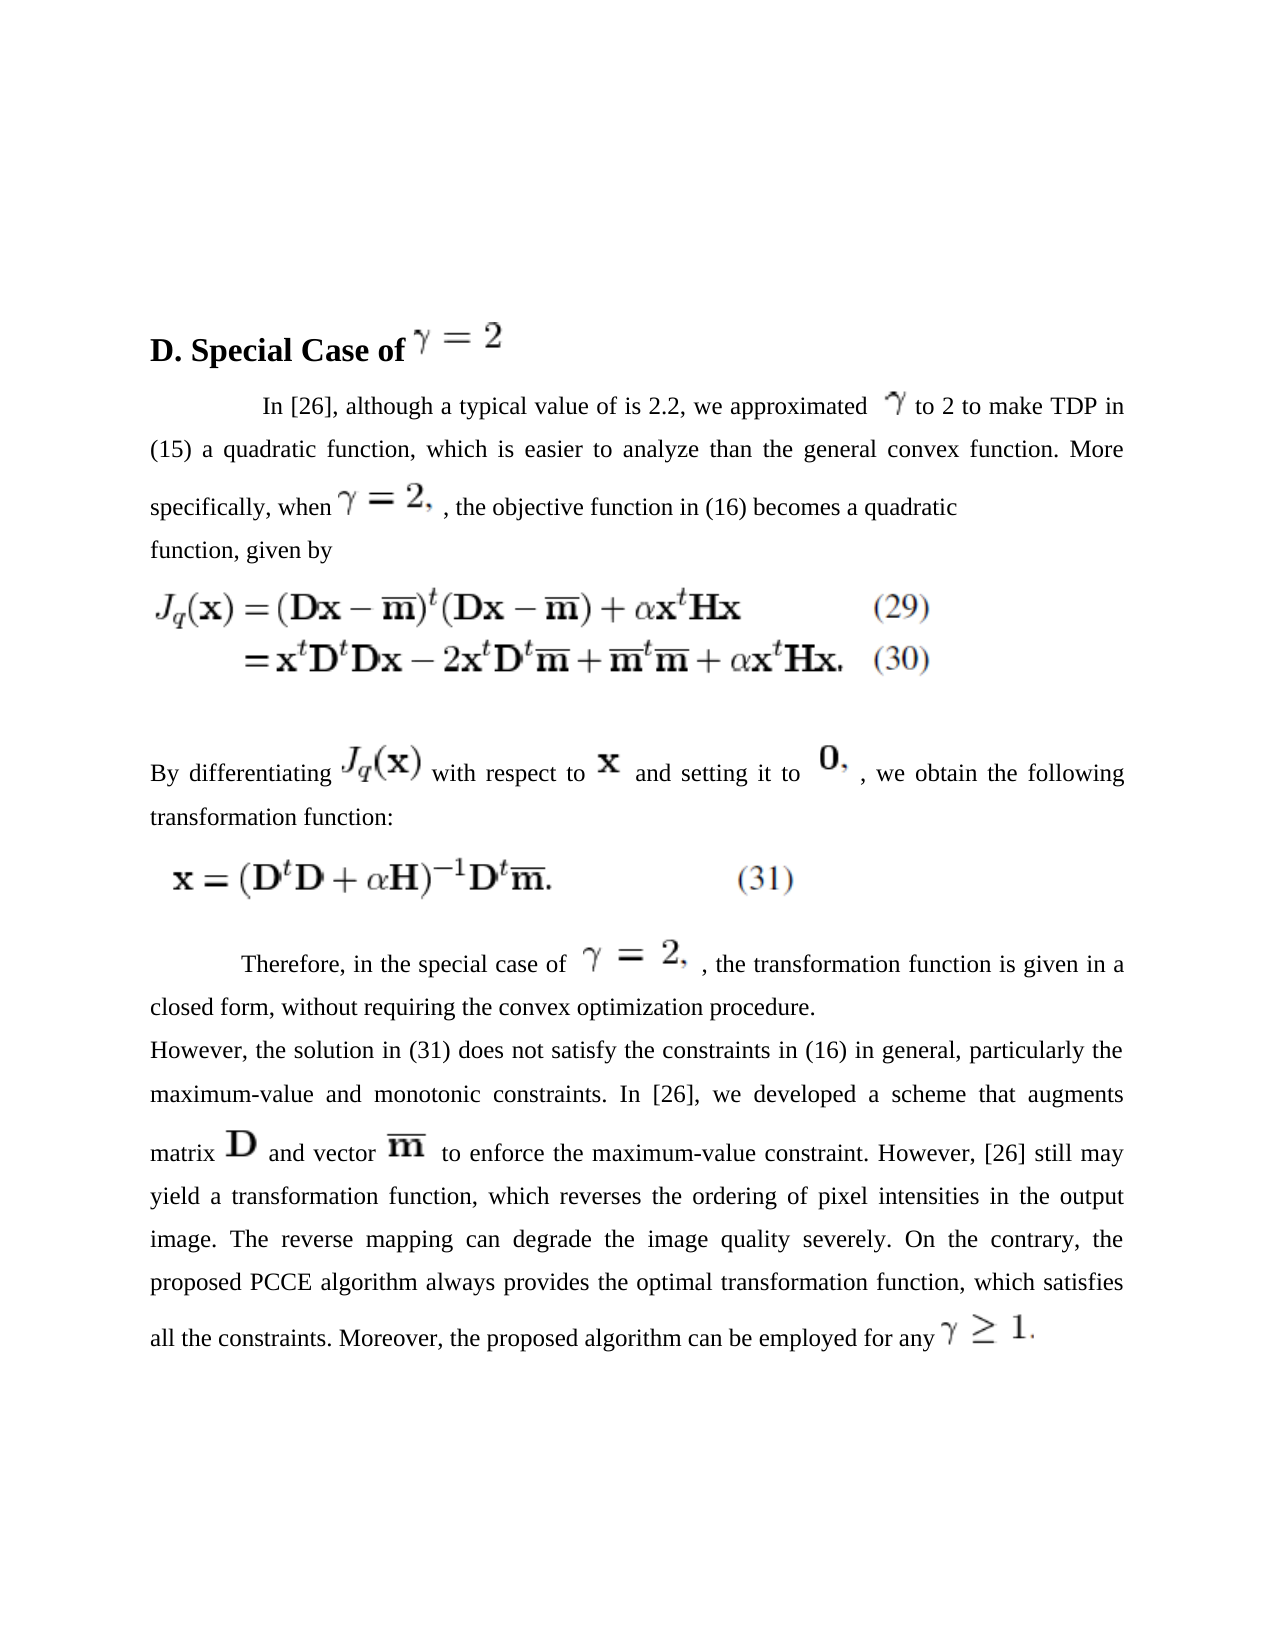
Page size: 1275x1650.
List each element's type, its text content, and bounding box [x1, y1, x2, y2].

text However, the solution in (31) does not satisfy the constraints in (16) in general, particularly the maximum-value and monotonic constraints. In [26], we developed a scheme that augments matrix and vector to enforce the maximum-value constraint. However, [26] still may yield a transformation function, which reverses the ordering of pixel intensities in the output image. The reverse mapping can degrade the image quality severely. On the contrary, the proposed PCCE algorithm always provides the optimal transformation function, which satisfies all the constraints. Moreover, the proposed algorithm can be employed for any [150, 1036, 1125, 1351]
text Therefore, in the special case of , the transformation function is given in a closed form, without requiring the convex optimization procedure. [150, 924, 1125, 1021]
text By differentiating with respect to and setting it to , we obtain the following transformation function: [150, 736, 1125, 830]
text function, given by [150, 535, 1125, 563]
text D. Special Case of [150, 322, 1125, 369]
text In [26], although a typical value of is 2.2, we approximated to 2 to make TDP in (15) a quadratic function, which is easier to analyze than the general convex function. More specifically, when , the objective function in (16) becomes a quadratic [150, 388, 1125, 520]
